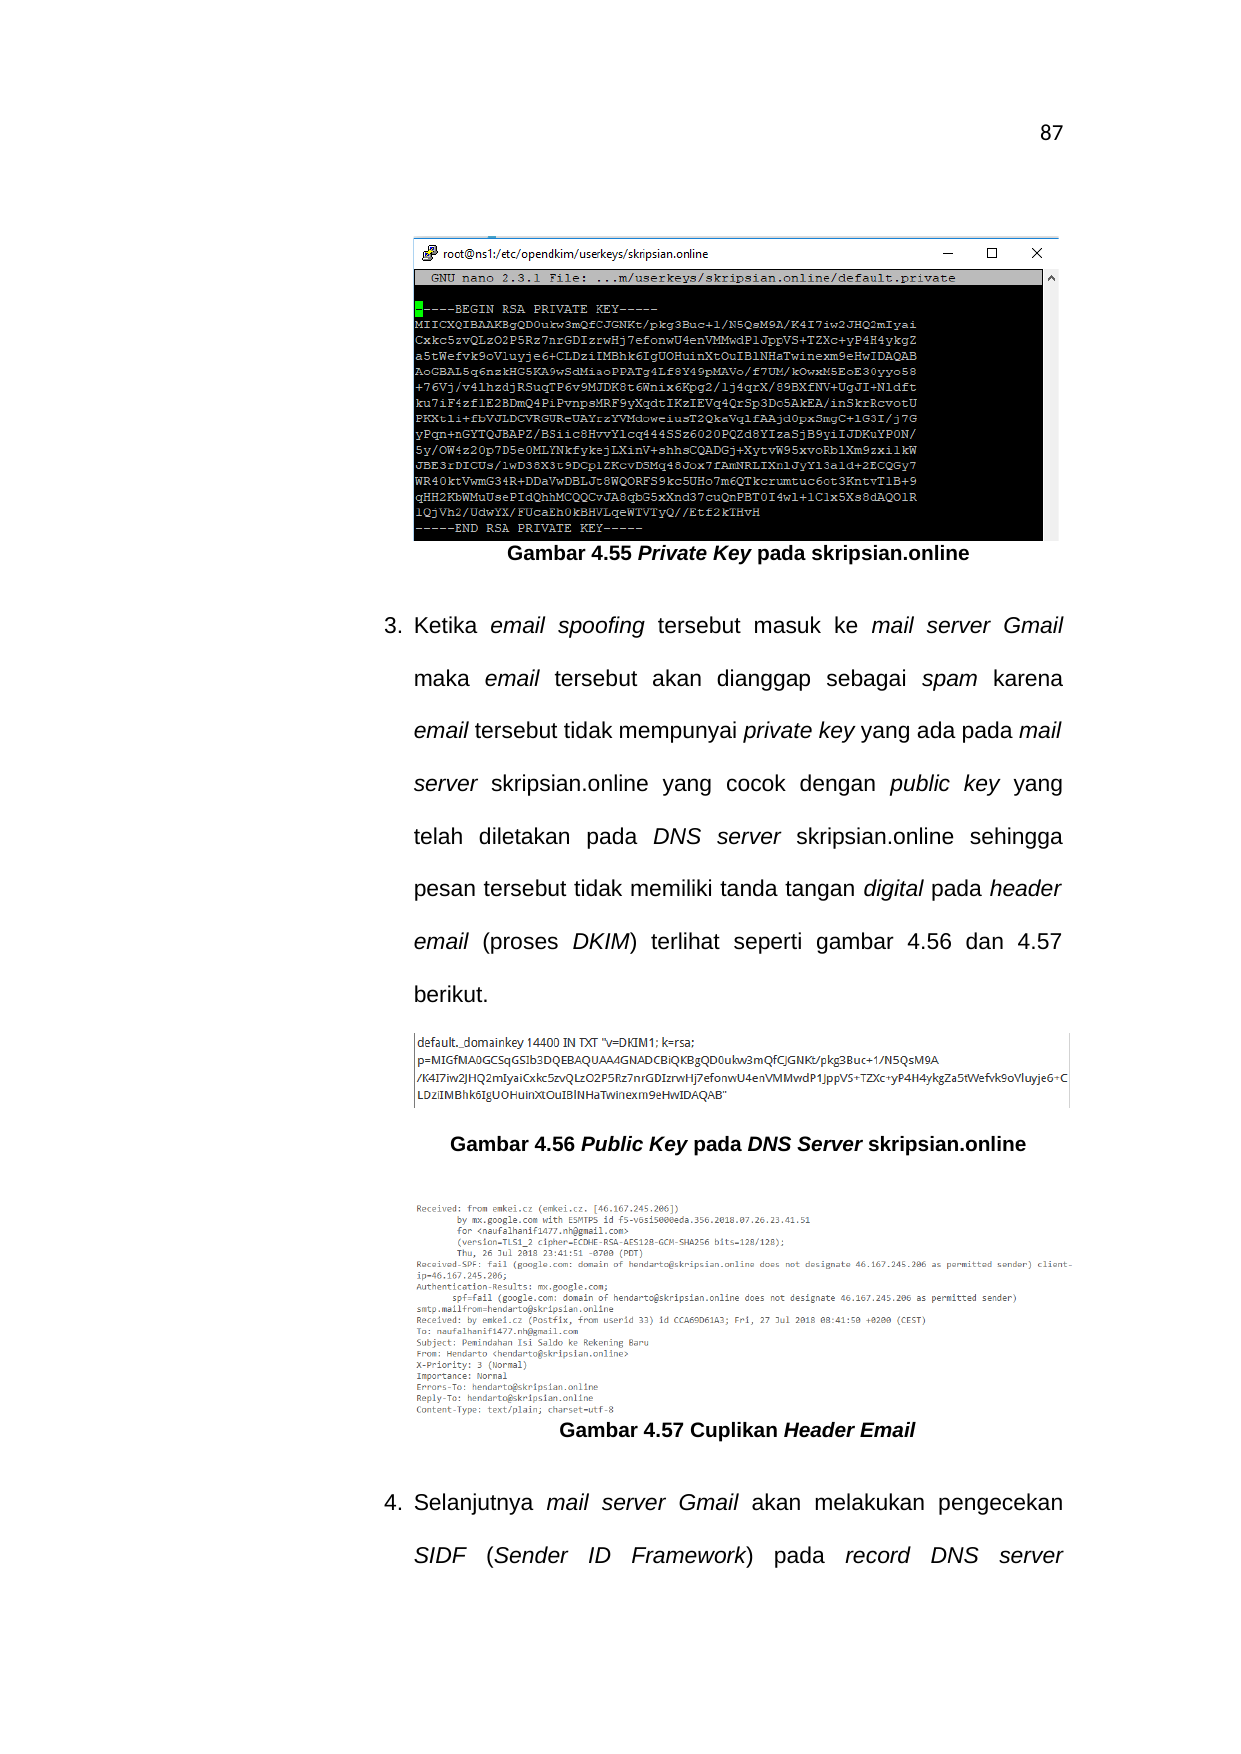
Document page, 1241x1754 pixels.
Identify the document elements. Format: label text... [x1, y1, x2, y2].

text Gambar 4.55 Private Key pada skripsian.online [413, 541, 1063, 565]
picture [413, 1202, 1073, 1416]
text Gambar 4.57 Cuplikan Header Email [413, 1418, 1063, 1442]
picture [413, 236, 1059, 541]
text Gambar 4.56 Public Key pada DNS Server skripsian.online [413, 1132, 1063, 1156]
picture [413, 1033, 1070, 1108]
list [384, 1489, 1063, 1568]
list Ketika email spoofing tersebut masuk ke mail server Gmail maka email tersebut akan dianggap sebagai spam karena email tersebut tidak mempunyai private key yang ada pada mail server skripsian.online yang cocok dengan public key yang telah diletakan pada DNS server skripsian.online sehingga pesan tersebut tidak memiliki tanda tangan digital pada header email (proses DKIM) terlihat seperti gambar 4.56 dan 4.57 berikut. [384, 612, 1063, 1007]
